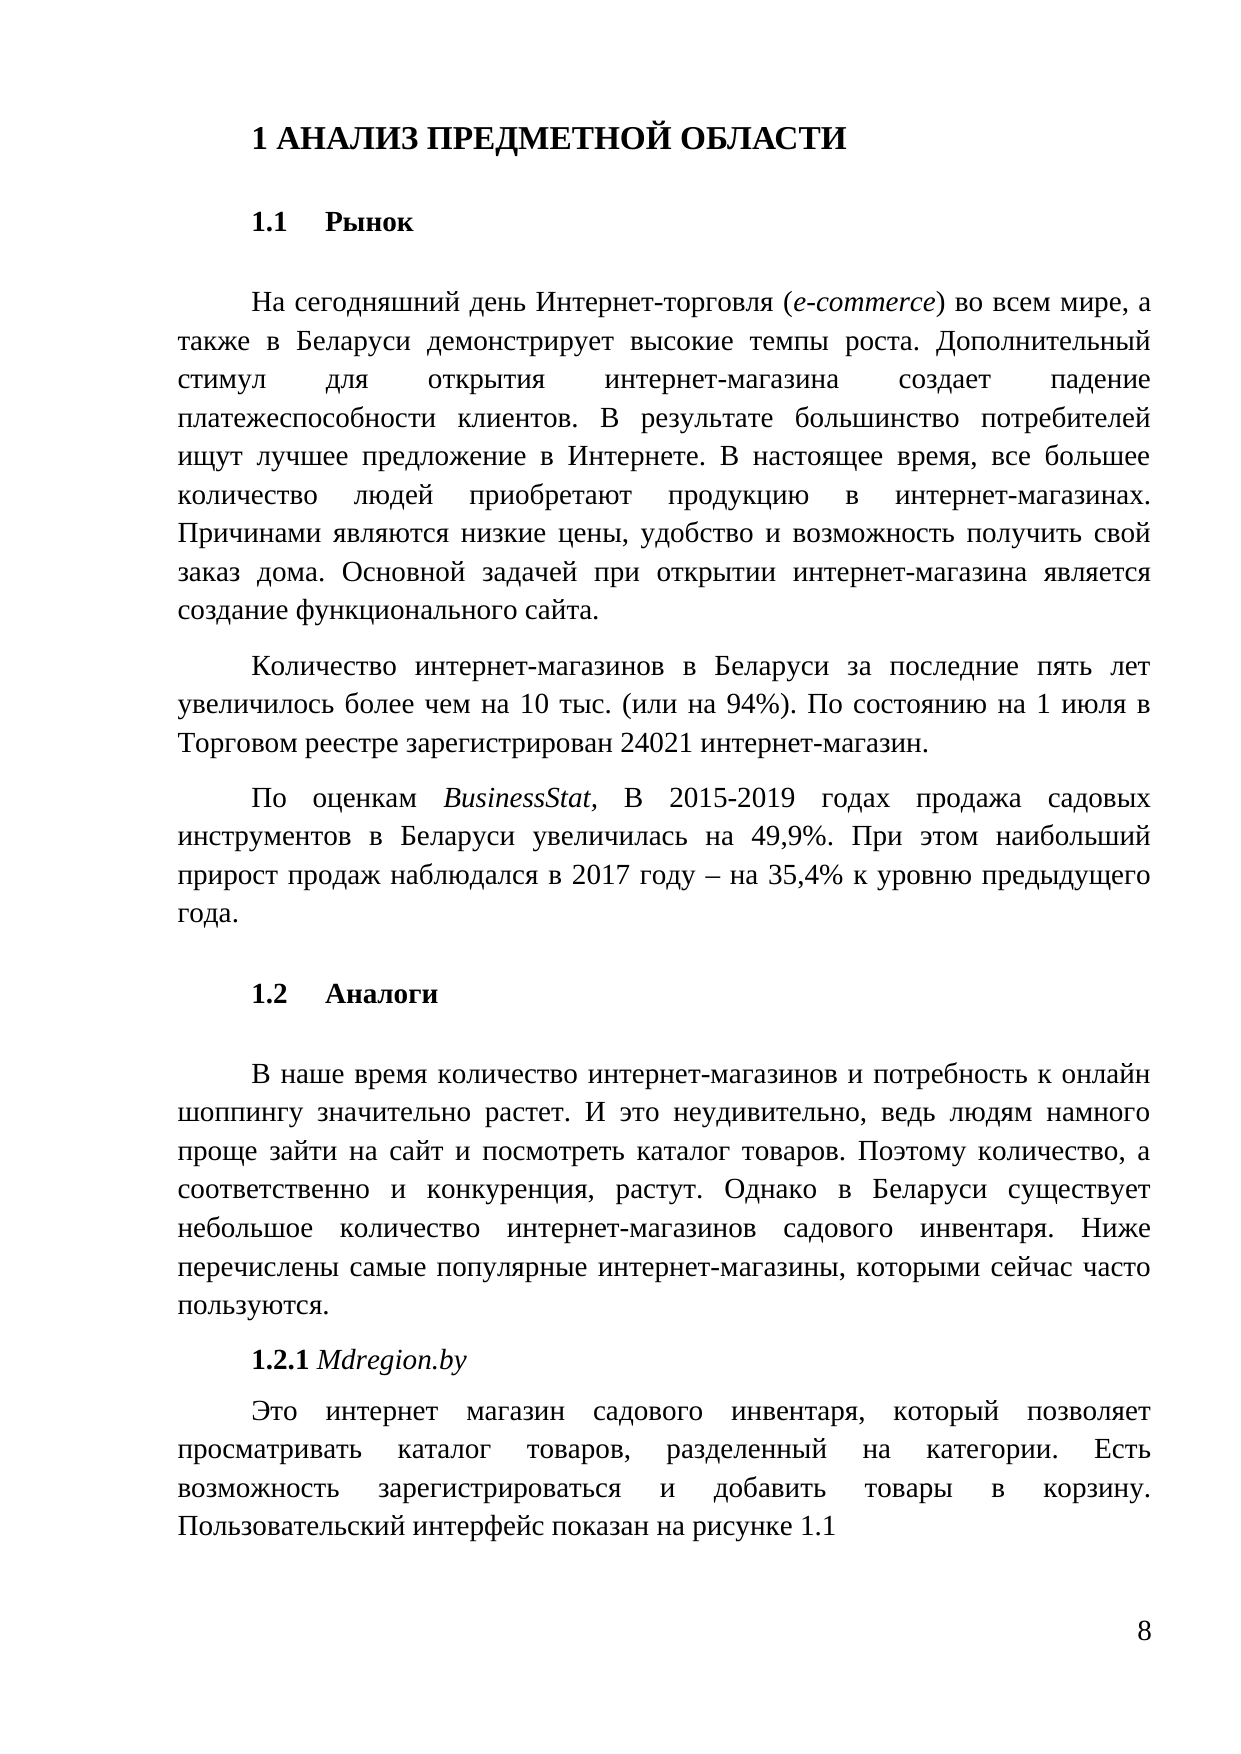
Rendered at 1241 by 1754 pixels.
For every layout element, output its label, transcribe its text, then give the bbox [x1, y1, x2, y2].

subtitle 1 Анализ предметной области [251, 118, 1152, 156]
text 1.2.1 Mdregion.by [177, 1342, 1152, 1376]
text Это интернет магазин садового инвентаря, который позволяет просматривать каталог товаров, разделенный на категории. Есть возможность зарегистрироваться и добавить товары в корзину. Пользовательский интерфейс показан на рисунке 1.1 [177, 1393, 1152, 1542]
subtitle Аналоги [251, 976, 1152, 1009]
text На сегодняшний день Интернет-торговля (e-commerce) во всем мире, а также в Беларуси демонстрирует высокие темпы роста. Дополнительный стимул для открытия интернет-магазина создает падение платежеспособности клиентов. В результате большинство потребителей ищут лучшее предложение в Интернете. В настоящее время, все большее количество людей приобретают продукцию в интернет-магазинах. Причинами являются низкие цены, удобство и возможность получить свой заказ дома. Основной задачей при открытии интернет-магазина является создание функционального сайта. [177, 284, 1152, 626]
subtitle Рынок [251, 204, 1152, 237]
text В наше время количество интернет-магазинов и потребность к онлайн шоппингу значительно растет. И это неудивительно, ведь людям намного проще зайти на сайт и посмотреть каталог товаров. Поэтому количество, а соответственно и конкуренция, растут. Однако в Беларуси существует небольшое количество интернет-магазинов садового инвентаря. Ниже перечислены самые популярные интернет-магазины, которыми сейчас часто пользуются. [177, 1056, 1152, 1321]
text Количество интернет-магазинов в Беларуси за последние пять лет увеличилось более чем на 10 тыс. (или на 94%). По состоянию на 1 июля в Торговом реестре зарегистрирован 24021 интернет-магазин. [177, 648, 1152, 758]
text По оценкам BusinessStat, В 2015-2019 годах продажа садовых инструментов в Беларуси увеличилась на 49,9%. При этом наибольший прирост продаж наблюдался в 2017 году – на 35,4% к уровню предыдущего года. [177, 780, 1152, 929]
